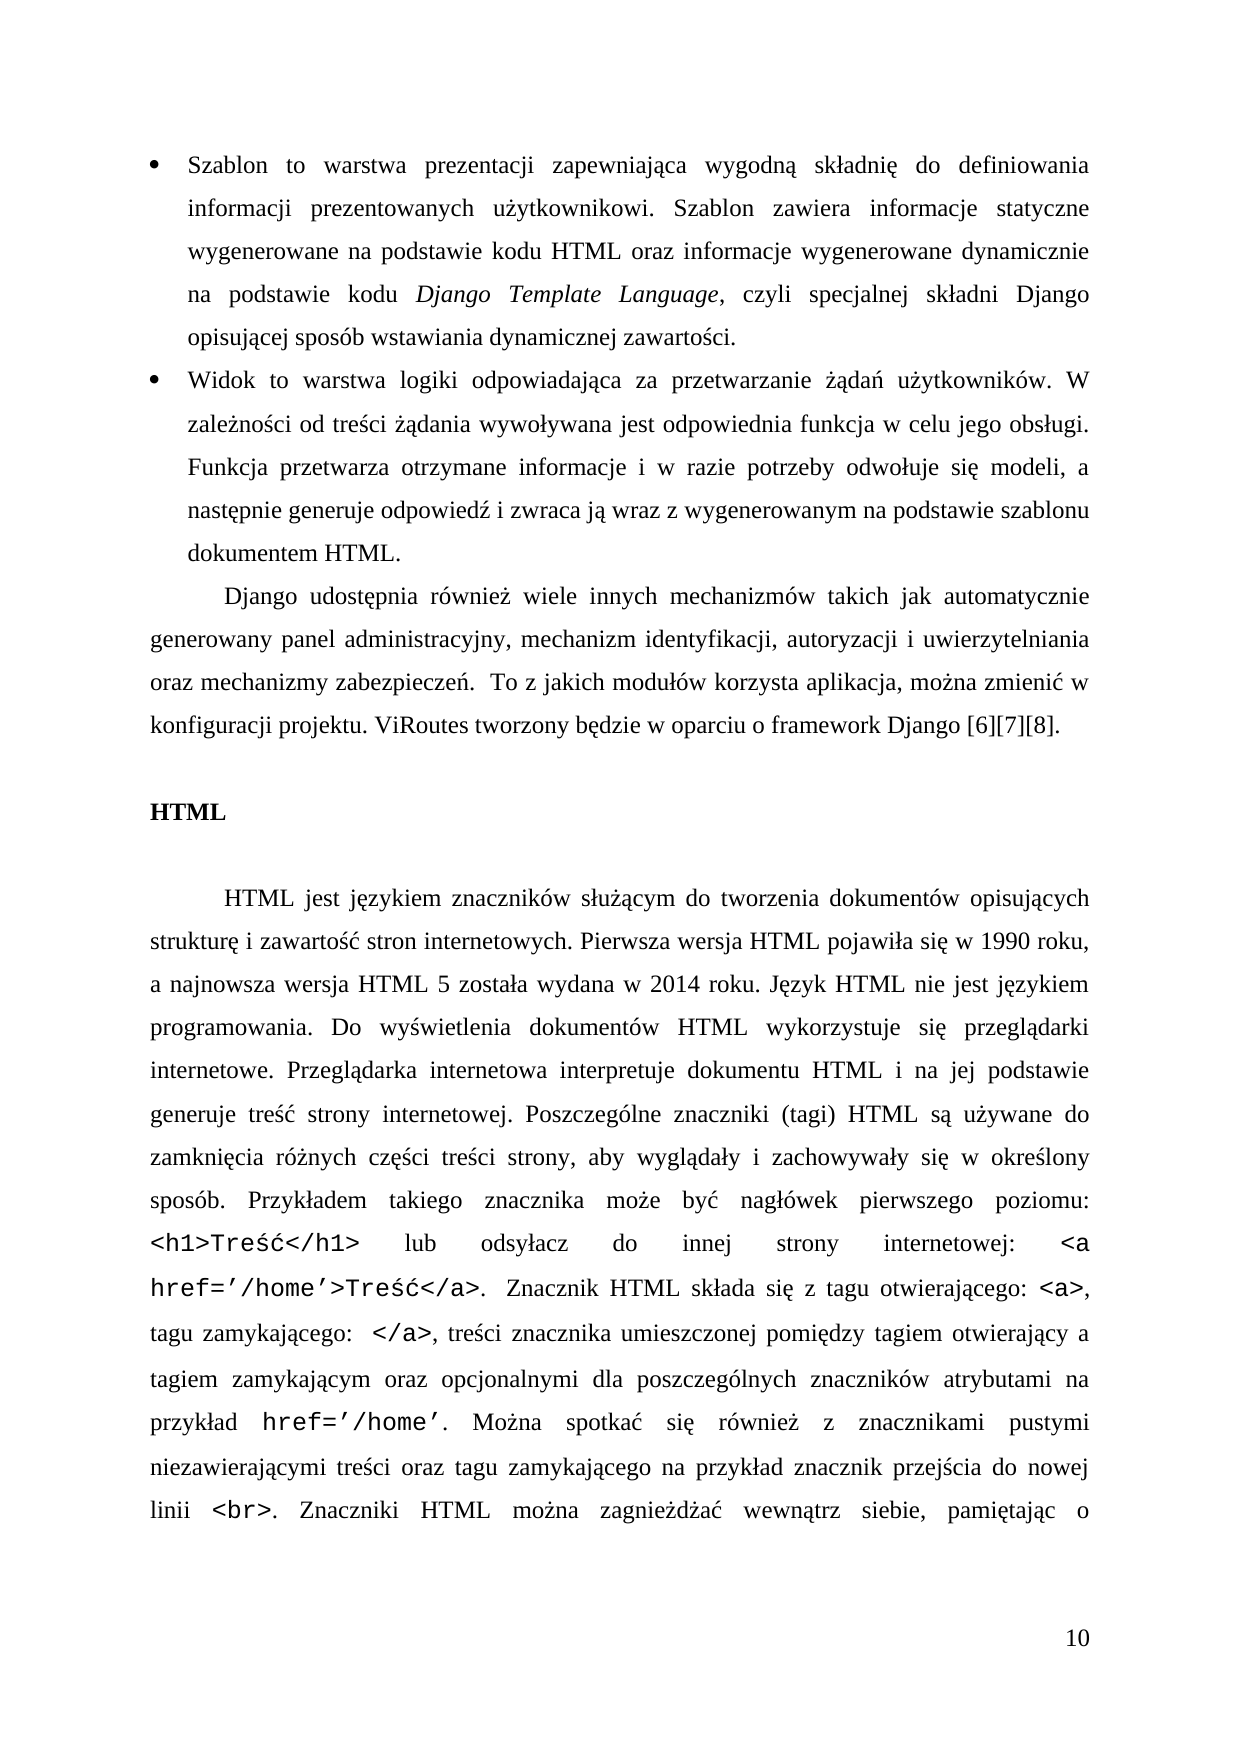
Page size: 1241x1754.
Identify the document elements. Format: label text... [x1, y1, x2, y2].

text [150, 883, 1090, 1526]
text HTML [150, 797, 1090, 826]
list Szablon to warstwa prezentacji zapewniająca wygodną składnię do definiowania informacji prezentowanych użytkownikowi. Szablon zawiera informacje statyczne wygenerowane na podstawie kodu HTML oraz informacje wygenerowane dynamicznie na podstawie kodu Django Template Language, czyli specjalnej składni Django opisującej sposób wstawiania dynamicznej zawartości. [150, 150, 1090, 351]
text Django udostępnia również wiele innych mechanizmów takich jak automatycznie generowany panel administracyjny, mechanizm identyfikacji, autoryzacji i uwierzytelniania oraz mechanizmy zabezpieczeń. To z jakich modułów korzysta aplikacja, można zmienić w konfiguracji projektu. ViRoutes tworzony będzie w oparciu o framework Django [6][7][8]. [150, 581, 1090, 739]
list Widok to warstwa logiki odpowiadająca za przetwarzanie żądań użytkowników. W zależności od treści żądania wywoływana jest odpowiednia funkcja w celu jego obsługi. Funkcja przetwarza otrzymane informacje i w razie potrzeby odwołuje się modeli, a następnie generuje odpowiedź i zwraca ją wraz z wygenerowanym na podstawie szablonu dokumentem HTML. [150, 366, 1090, 567]
